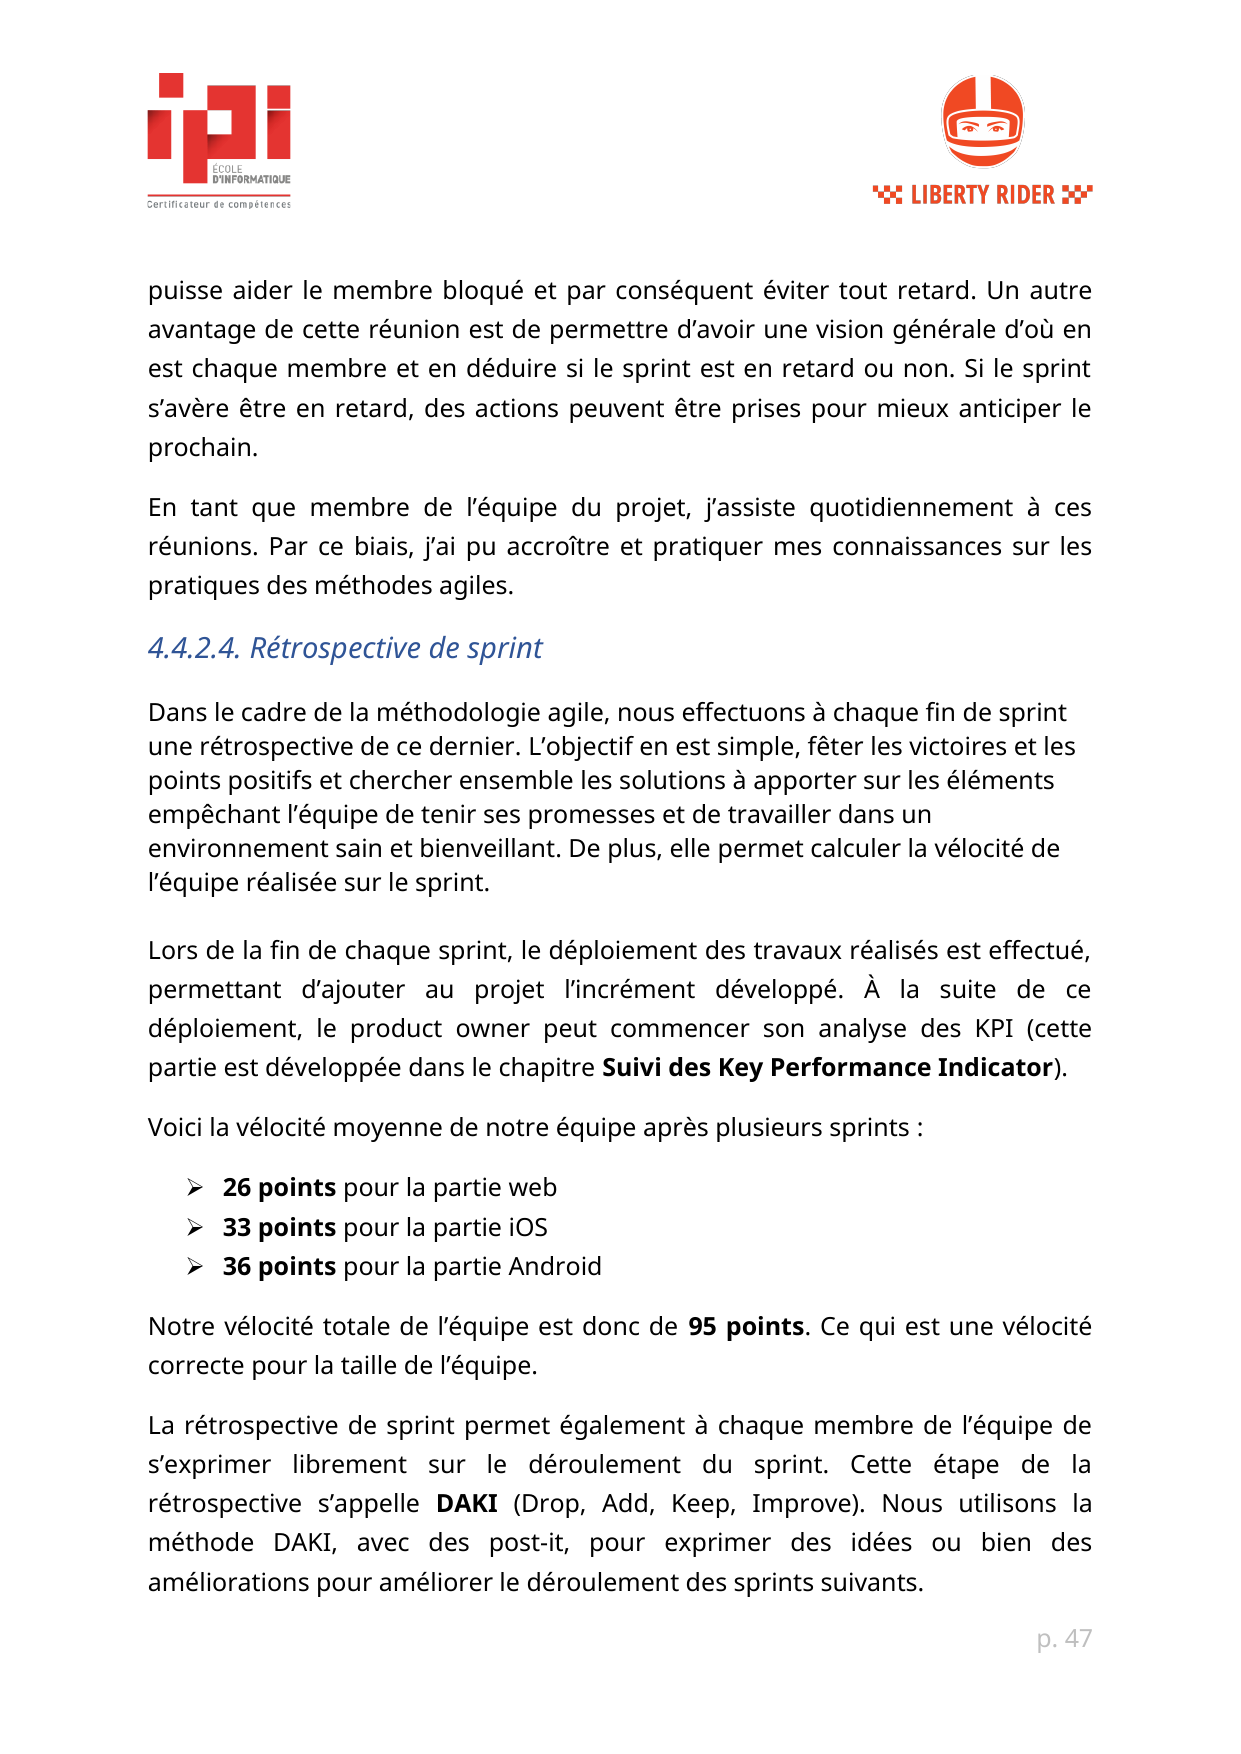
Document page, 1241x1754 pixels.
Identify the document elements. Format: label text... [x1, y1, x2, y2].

list 26 points pour la partie web [185, 1170, 1093, 1204]
picture [872, 75, 1093, 209]
text Notre vélocité totale de l’équipe est donc de 95 points. Ce qui est une vélocité correcte pour la taille de l’équipe. [148, 1308, 1093, 1382]
text Voici la vélocité moyenne de notre équipe après plusieurs sprints : [148, 1110, 1093, 1144]
list 36 points pour la partie Android [185, 1248, 1093, 1282]
list 33 points pour la partie iOS [185, 1209, 1093, 1243]
picture [147, 73, 291, 209]
text En tant que membre de l’équipe du projet, j’assiste quotidiennement à ces réunions. Par ce biais, j’ai pu accroître et pratiquer mes connaissances sur les pratiques des méthodes agiles. [148, 489, 1093, 602]
text Lors de la fin de chaque sprint, le déploiement des travaux réalisés est effectué, permettant d’ajouter au projet l’incrément développé. À la suite de ce déploiement, le product owner peut commencer son analyse des KPI (cette partie est développée dans le chapitre Suivi des Key Performance Indicator). [148, 933, 1093, 1084]
subtitle Rétrospective de sprint [148, 628, 1093, 667]
text La rétrospective de sprint permet également à chaque membre de l’équipe de s’exprimer librement sur le déroulement du sprint. Cette étape de la rétrospective s’appelle DAKI (Drop, Add, Keep, Improve). Nous utilisons la méthode DAKI, avec des post-it, pour exprimer des idées ou bien des améliorations pour améliorer le déroulement des sprints suivants. [148, 1408, 1093, 1598]
text Dans le cadre de la méthodologie agile, nous effectuons à chaque fin de sprint une rétrospective de ce dernier. L’objectif en est simple, fêter les victoires et les points positifs et chercher ensemble les solutions à apporter sur les éléments empêchant l’équipe de tenir ses promesses et de travailler dans un environnement sain et bienveillant. De plus, elle permet calculer la vélocité de l’équipe réalisée sur le sprint. [148, 694, 1093, 898]
